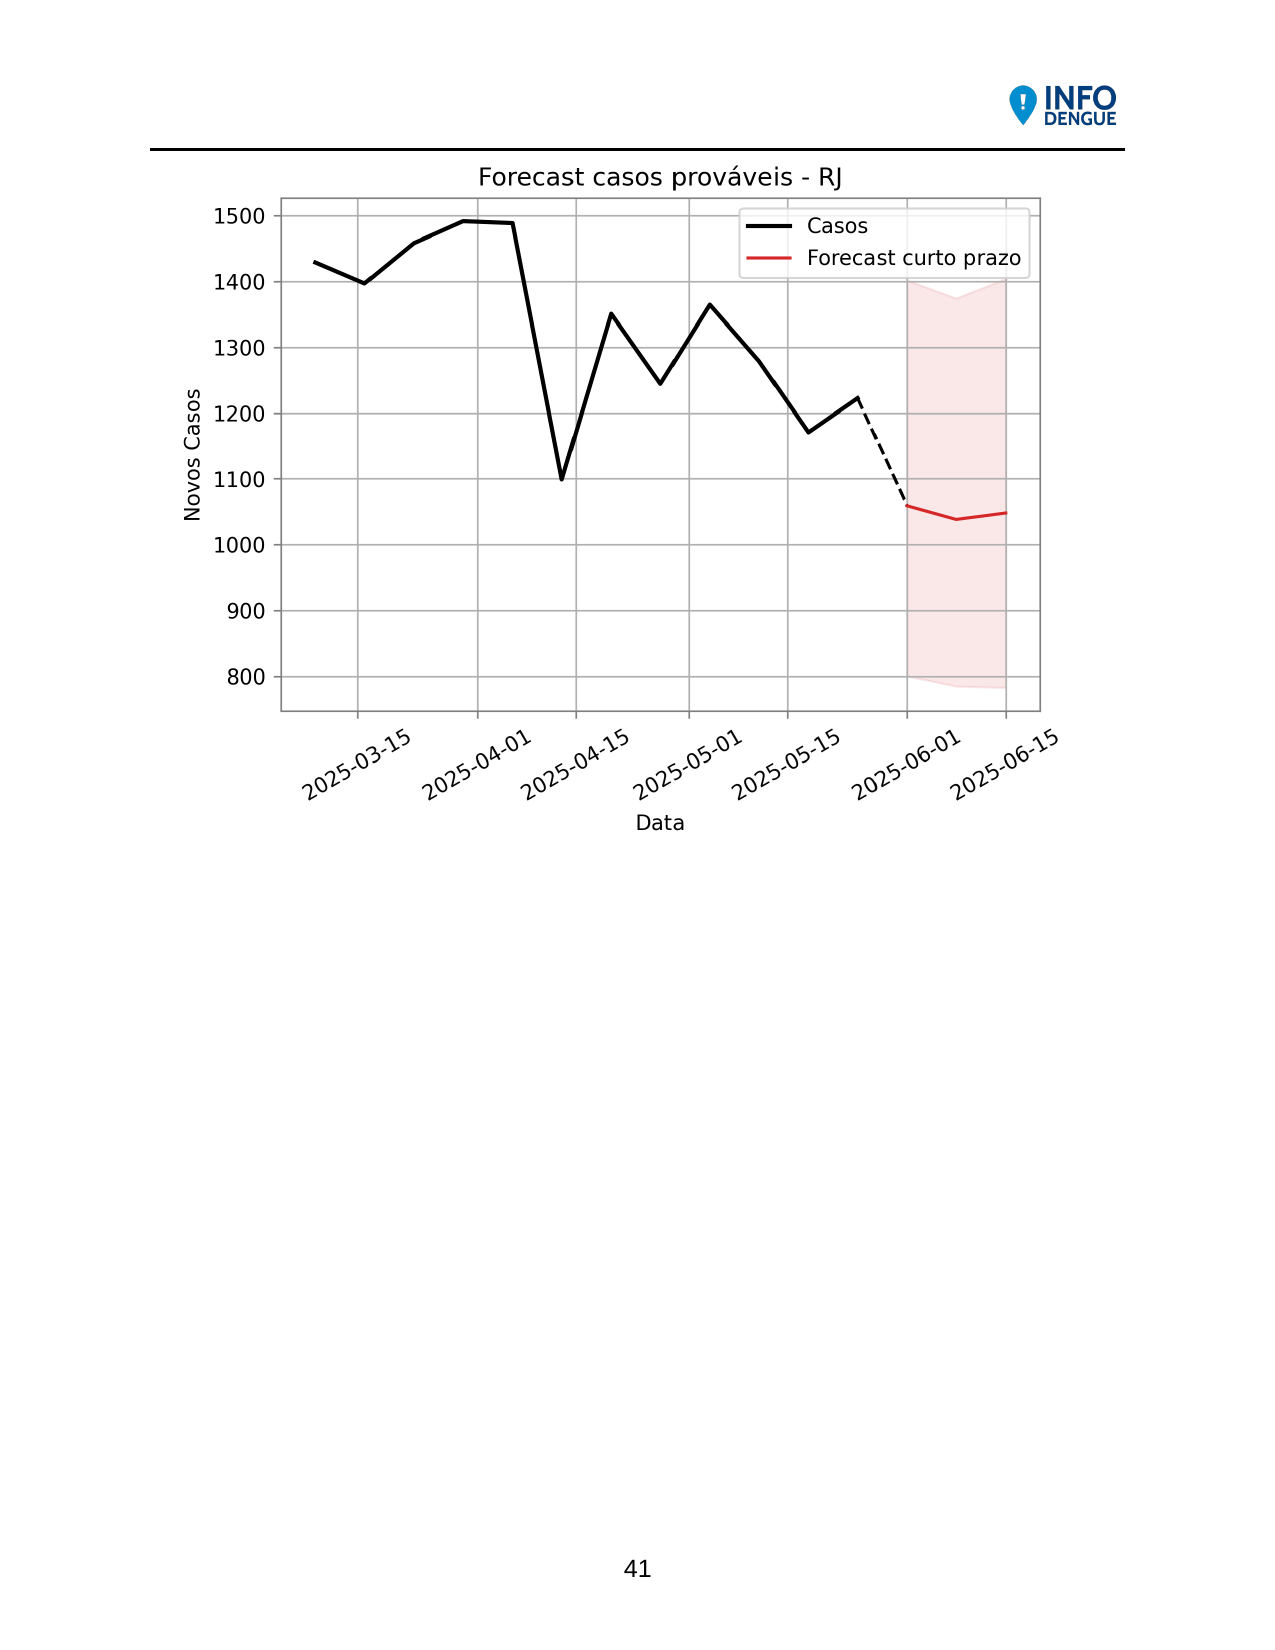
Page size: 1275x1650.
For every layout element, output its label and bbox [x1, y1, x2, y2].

picture [1000, 75, 1125, 136]
picture [168, 151, 1078, 849]
